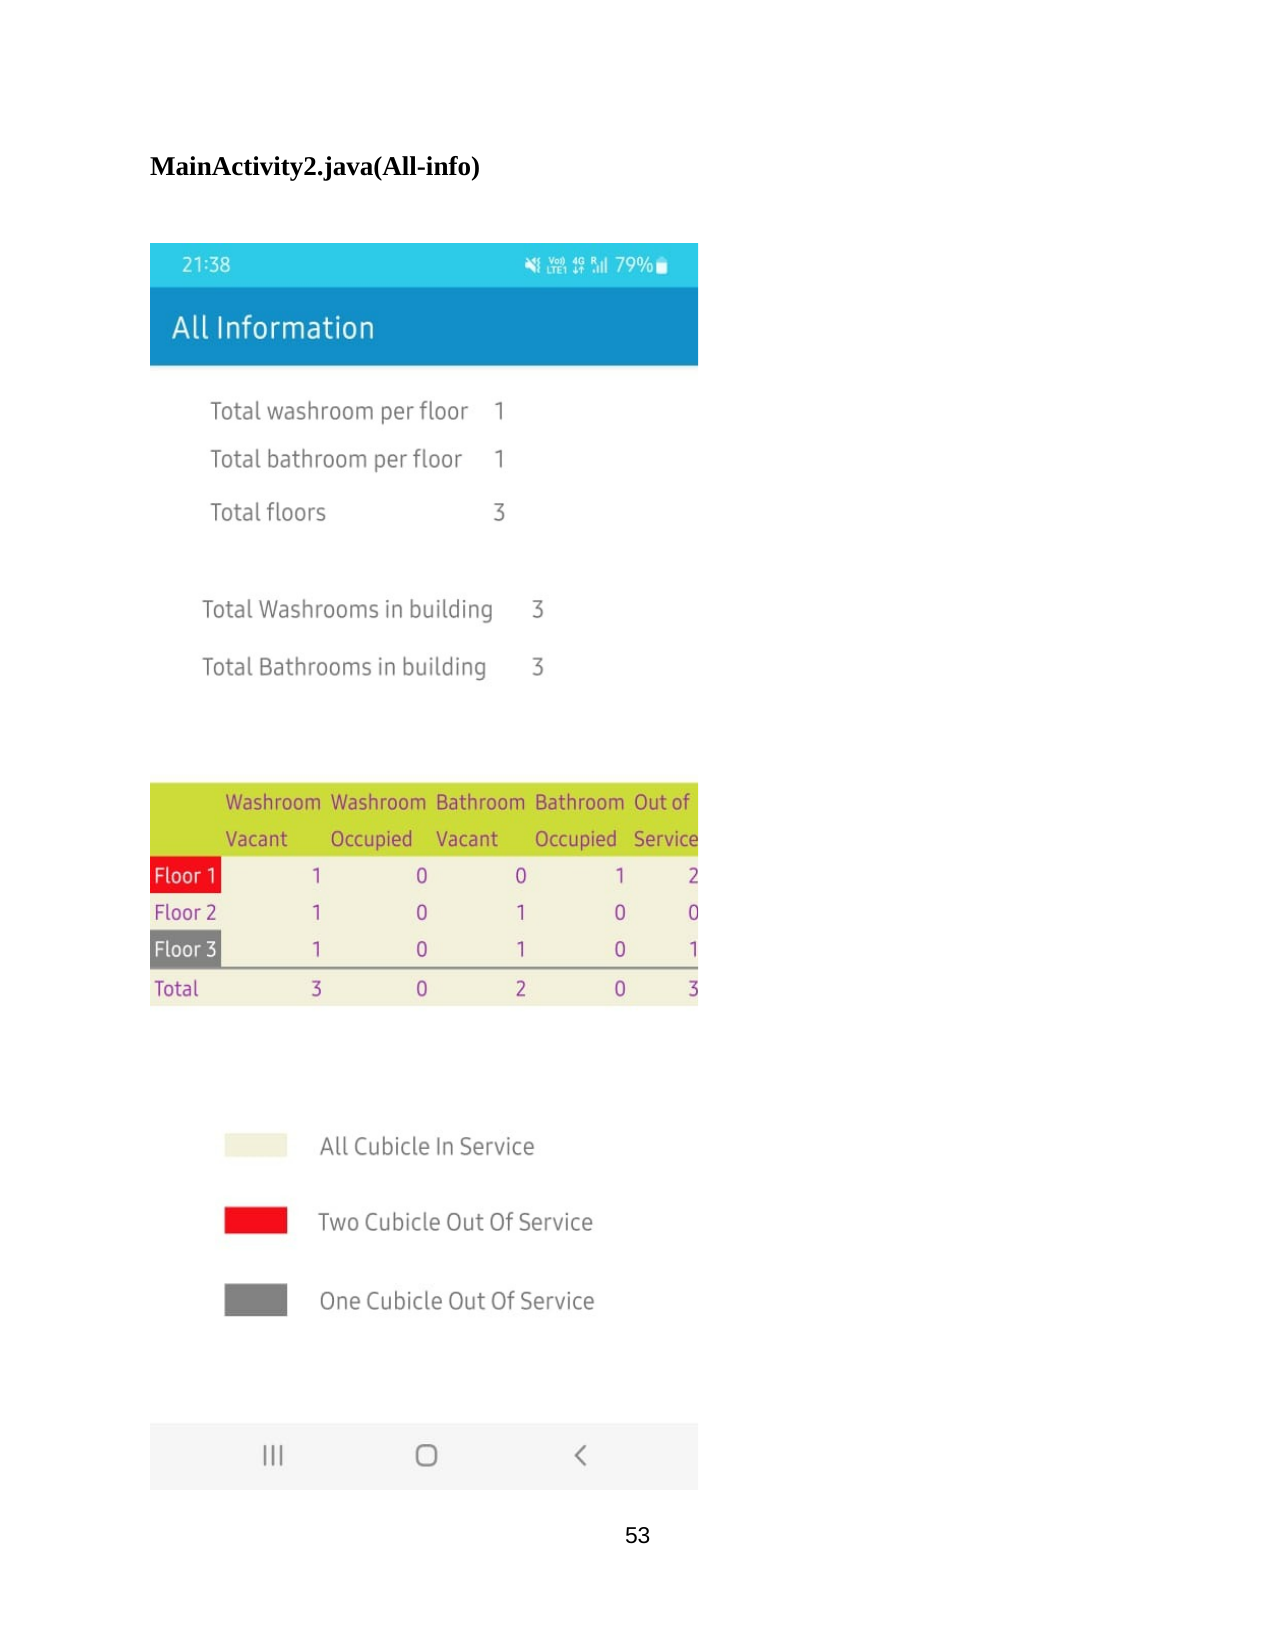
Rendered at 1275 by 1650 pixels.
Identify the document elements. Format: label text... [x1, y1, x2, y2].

picture [150, 290, 699, 1490]
picture [150, 243, 699, 287]
text MainActivity2.java(All-info) [150, 150, 1125, 181]
